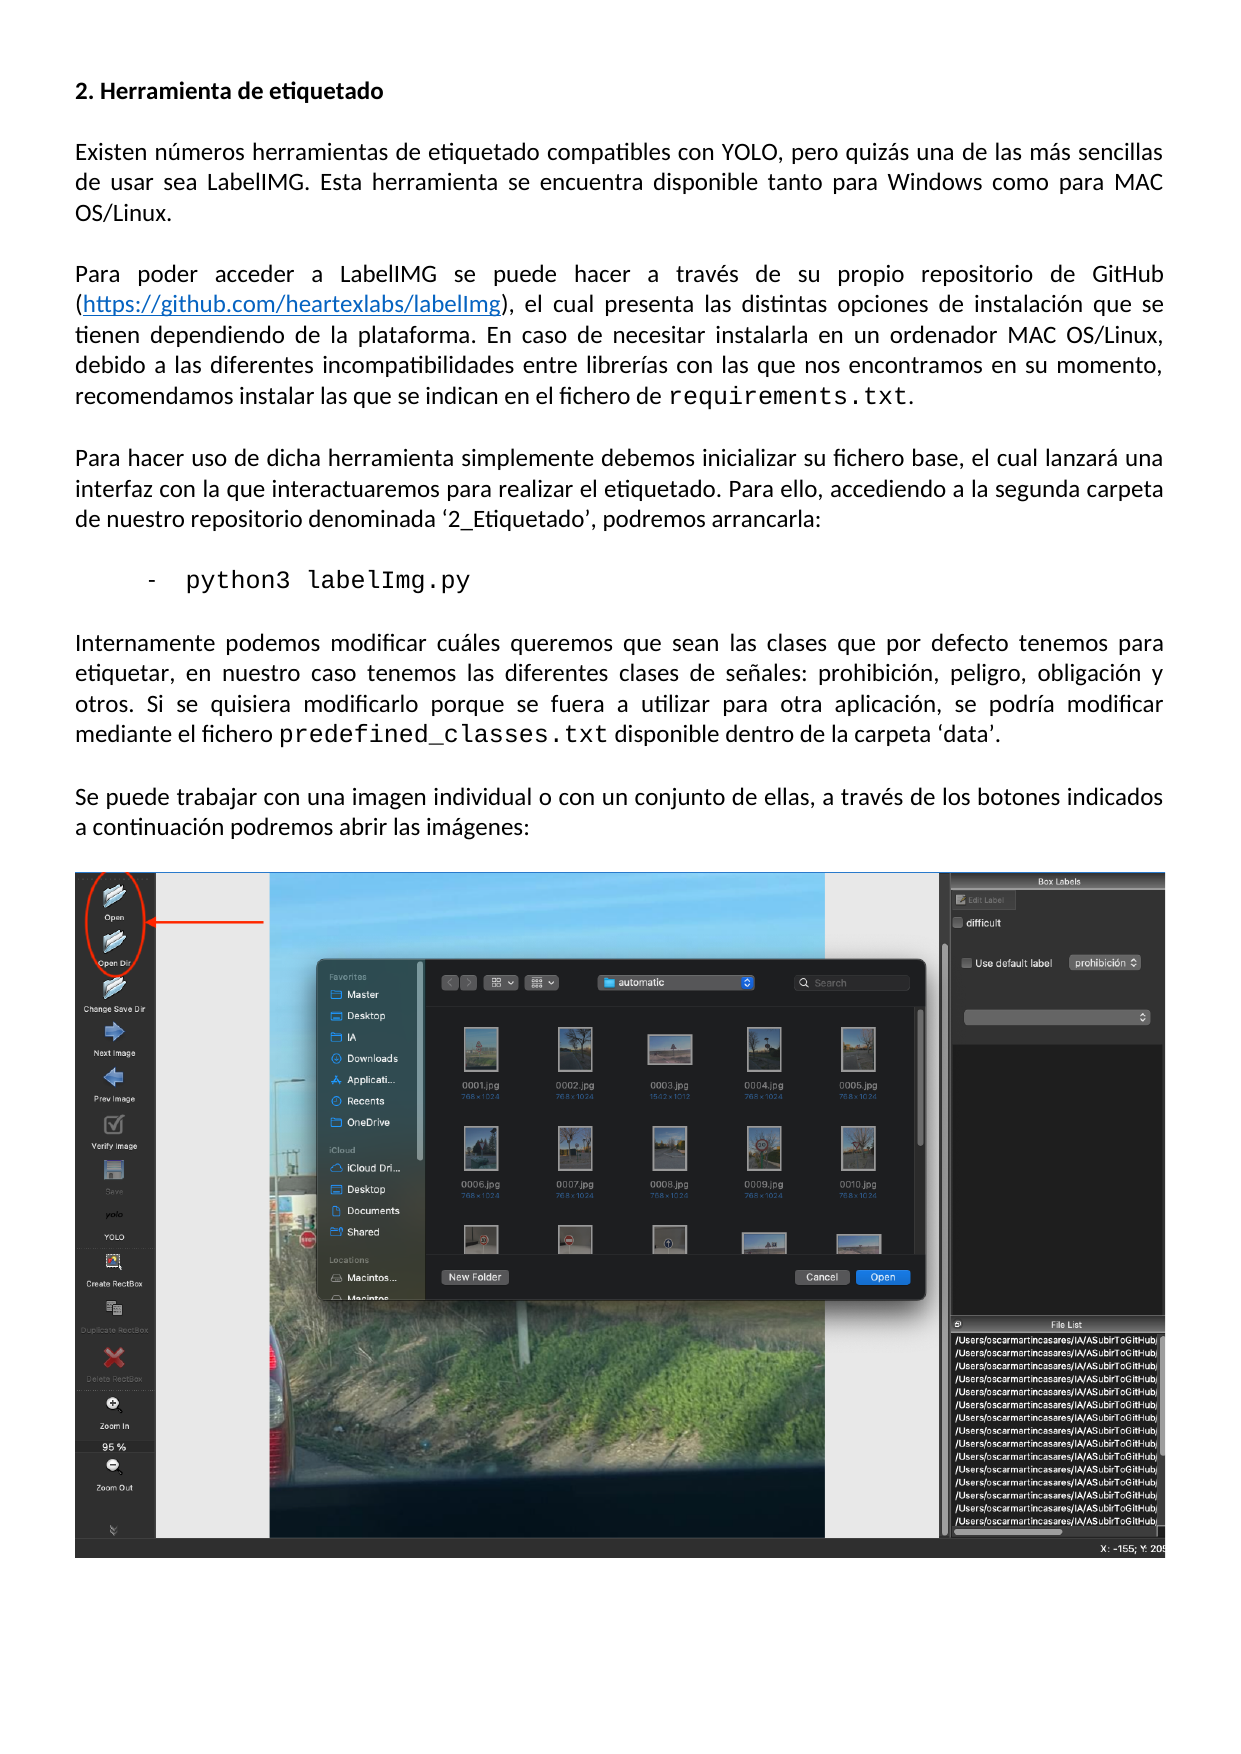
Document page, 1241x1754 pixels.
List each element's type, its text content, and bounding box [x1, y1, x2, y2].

text 2. Herramienta de etiquetado [75, 75, 1165, 106]
text Para hacer uso de dicha herramienta simplemente debemos inicializar su fichero base, el cual lanzará una interfaz con la que interactuaremos para realizar el etiquetado. Para ello, accediendo a la segunda carpeta de nuestro repositorio denominada ‘2_Etiquetado’, podremos arrancarla: [75, 442, 1165, 534]
list python3 labelImg.py [148, 564, 1165, 596]
text Para poder acceder a LabelIMG se puede hacer a través de su propio repositorio de GitHub (https://github.com/heartexlabs/labelImg), el cual presenta las distintas opciones de instalación que se tienen dependiendo de la plataforma. En caso de necesitar instalarla en un ordenador MAC OS/Linux, debido a las diferentes incompatibilidades entre librerías con las que nos encontramos en su momento, recomendamos instalar las que se indican en el fichero de requirements.txt. [75, 258, 1165, 412]
text Se puede trabajar con una imagen individual o con un conjunto de ellas, a través de los botones indicados a continuación podremos abrir las imágenes: [75, 781, 1165, 842]
text Internamente podemos modificar cuáles queremos que sean las clases que por defecto tenemos para etiquetar, en nuestro caso tenemos las diferentes clases de señales: prohibición, peligro, obligación y otros. Si se quisiera modificarlo porque se fuera a utilizar para otra aplicación, se podría modificar mediante el fichero predefined_classes.txt disponible dentro de la carpeta ‘data’. [75, 627, 1165, 750]
text Existen números herramientas de etiquetado compatibles con YOLO, pero quizás una de las más sencillas de usar sea LabelIMG. Esta herramienta se encuentra disponible tanto para Windows como para MAC OS/Linux. [75, 136, 1165, 228]
picture [75, 872, 1166, 1558]
